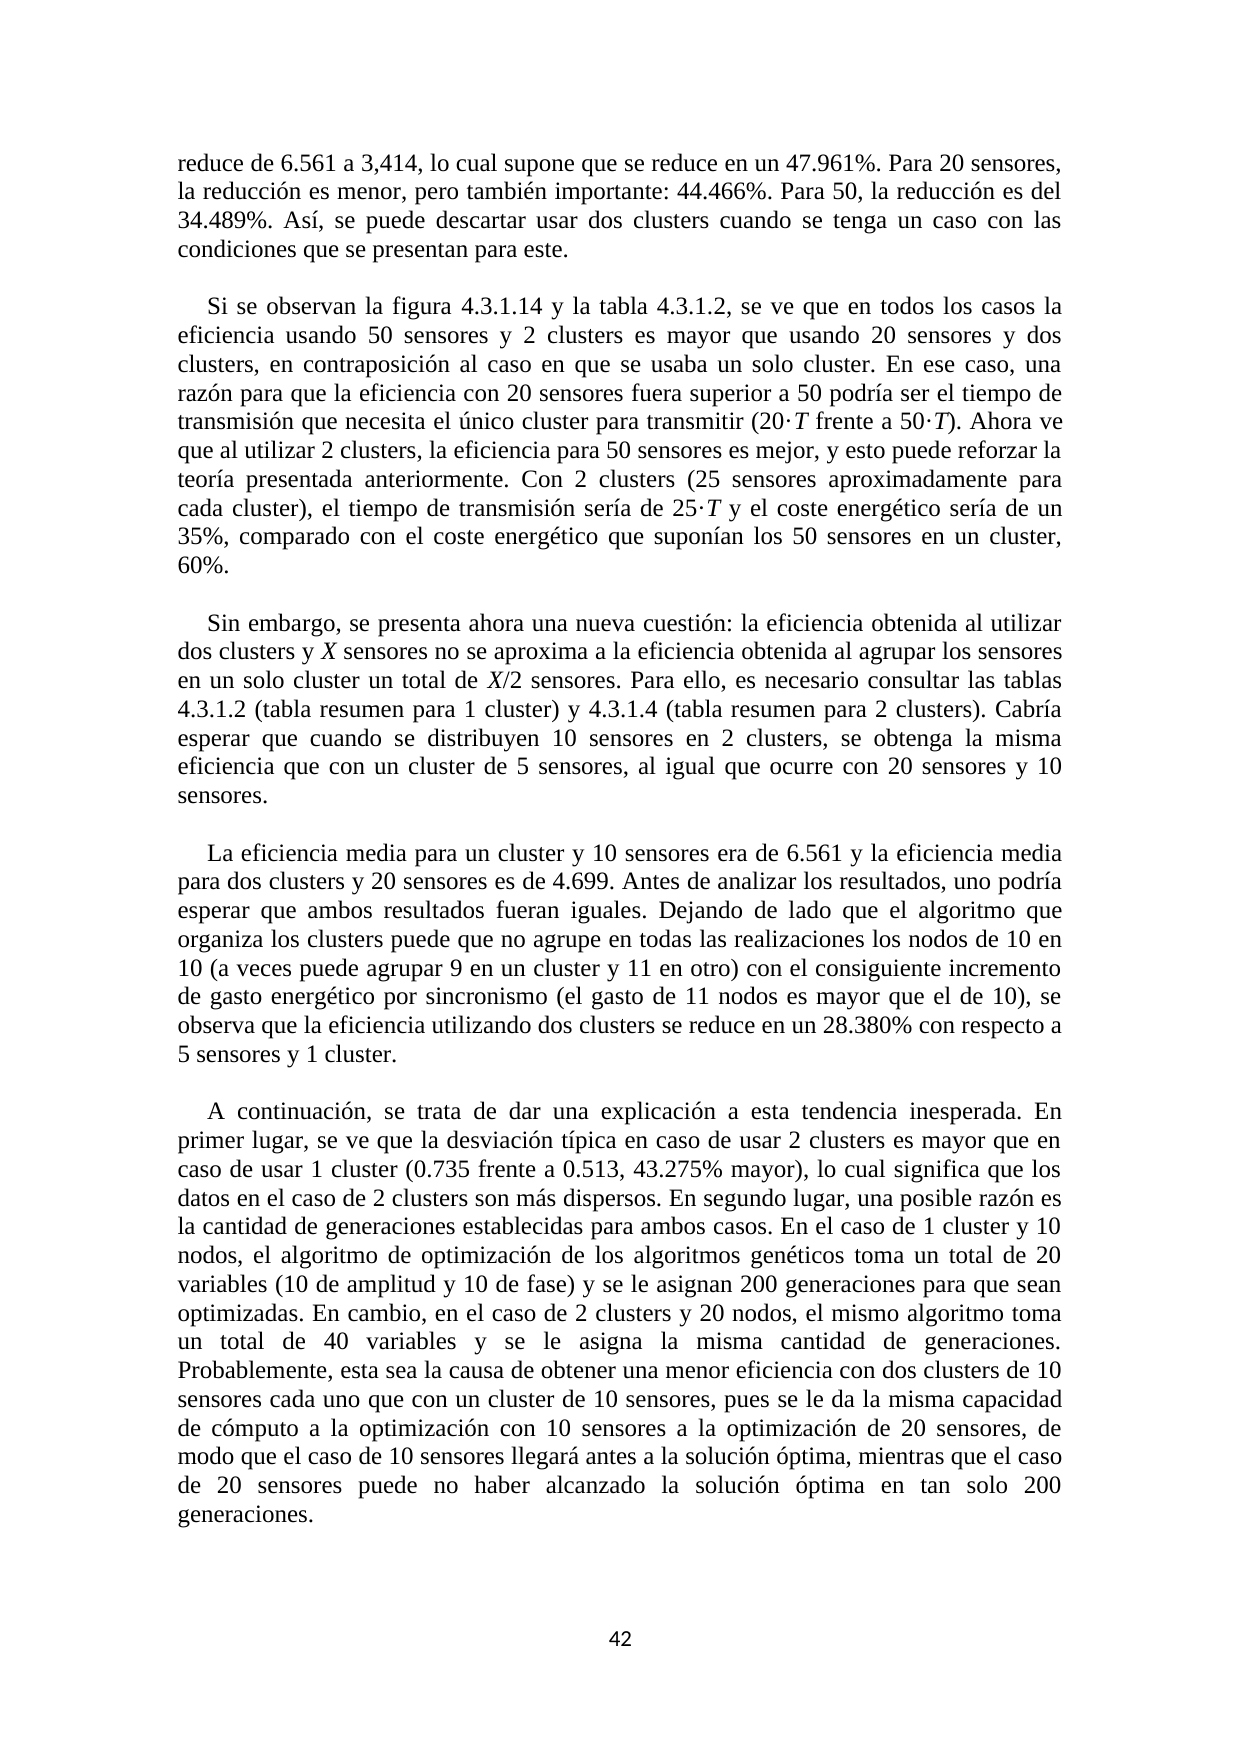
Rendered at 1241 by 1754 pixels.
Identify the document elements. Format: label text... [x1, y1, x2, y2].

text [177, 148, 1063, 263]
text Sin embargo, se presenta ahora una nueva cuestión: la eficiencia obtenida al utilizar dos clusters y X sensores no se aproxima a la eficiencia obtenida al agrupar los sensores en un solo cluster un total de X/2 sensores. Para ello, es necesario consultar las tablas 4.3.1.2 (tabla resumen para 1 cluster) y 4.3.1.4 (tabla resumen para 2 clusters). Cabría esperar que cuando se distribuyen 10 sensores en 2 clusters, se obtenga la misma eficiencia que con un cluster de 5 sensores, al igual que ocurre con 20 sensores y 10 sensores. [177, 608, 1063, 809]
text A continuación, se trata de dar una explicación a esta tendencia inesperada. En primer lugar, se ve que la desviación típica en caso de usar 2 clusters es mayor que en caso de usar 1 cluster (0.735 frente a 0.513, 43.275% mayor), lo cual significa que los datos en el caso de 2 clusters son más dispersos. En segundo lugar, una posible razón es la cantidad de generaciones establecidas para ambos casos. En el caso de 1 cluster y 10 nodos, el algoritmo de optimización de los algoritmos genéticos toma un total de 20 variables (10 de amplitud y 10 de fase) y se le asignan 200 generaciones para que sean optimizadas. En cambio, en el caso de 2 clusters y 20 nodos, el mismo algoritmo toma un total de 40 variables y se le asigna la misma cantidad de generaciones. Probablemente, esta sea la causa de obtener una menor eficiencia con dos clusters de 10 sensores cada uno que con un cluster de 10 sensores, pues se le da la misma capacidad de cómputo a la optimización con 10 sensores a la optimización de 20 sensores, de modo que el caso de 10 sensores llegará antes a la solución óptima, mientras que el caso de 20 sensores puede no haber alcanzado la solución óptima en tan solo 200 generaciones. [177, 1096, 1063, 1528]
text Si se observan la figura 4.3.1.14 y la tabla 4.3.1.2, se ve que en todos los casos la eficiencia usando 50 sensores y 2 clusters es mayor que usando 20 sensores y dos clusters, en contraposición al caso en que se usaba un solo cluster. En ese caso, una razón para que la eficiencia con 20 sensores fuera superior a 50 podría ser el tiempo de transmisión que necesita el único cluster para transmitir (20·T frente a 50·T). Ahora ve que al utilizar 2 clusters, la eficiencia para 50 sensores es mejor, y esto puede reforzar la teoría presentada anteriormente. Con 2 clusters (25 sensores aproximadamente para cada cluster), el tiempo de transmisión sería de 25·T y el coste energético sería de un 35%, comparado con el coste energético que suponían los 50 sensores en un cluster, 60%. [177, 291, 1063, 579]
text La eficiencia media para un cluster y 10 sensores era de 6.561 y la eficiencia media para dos clusters y 20 sensores es de 4.699. Antes de analizar los resultados, uno podría esperar que ambos resultados fueran iguales. Dejando de lado que el algoritmo que organiza los clusters puede que no agrupe en todas las realizaciones los nodos de 10 en 10 (a veces puede agrupar 9 en un cluster y 11 en otro) con el consiguiente incremento de gasto energético por sincronismo (el gasto de 11 nodos es mayor que el de 10), se observa que la eficiencia utilizando dos clusters se reduce en un 28.380% con respecto a 5 sensores y 1 cluster. [177, 838, 1063, 1068]
